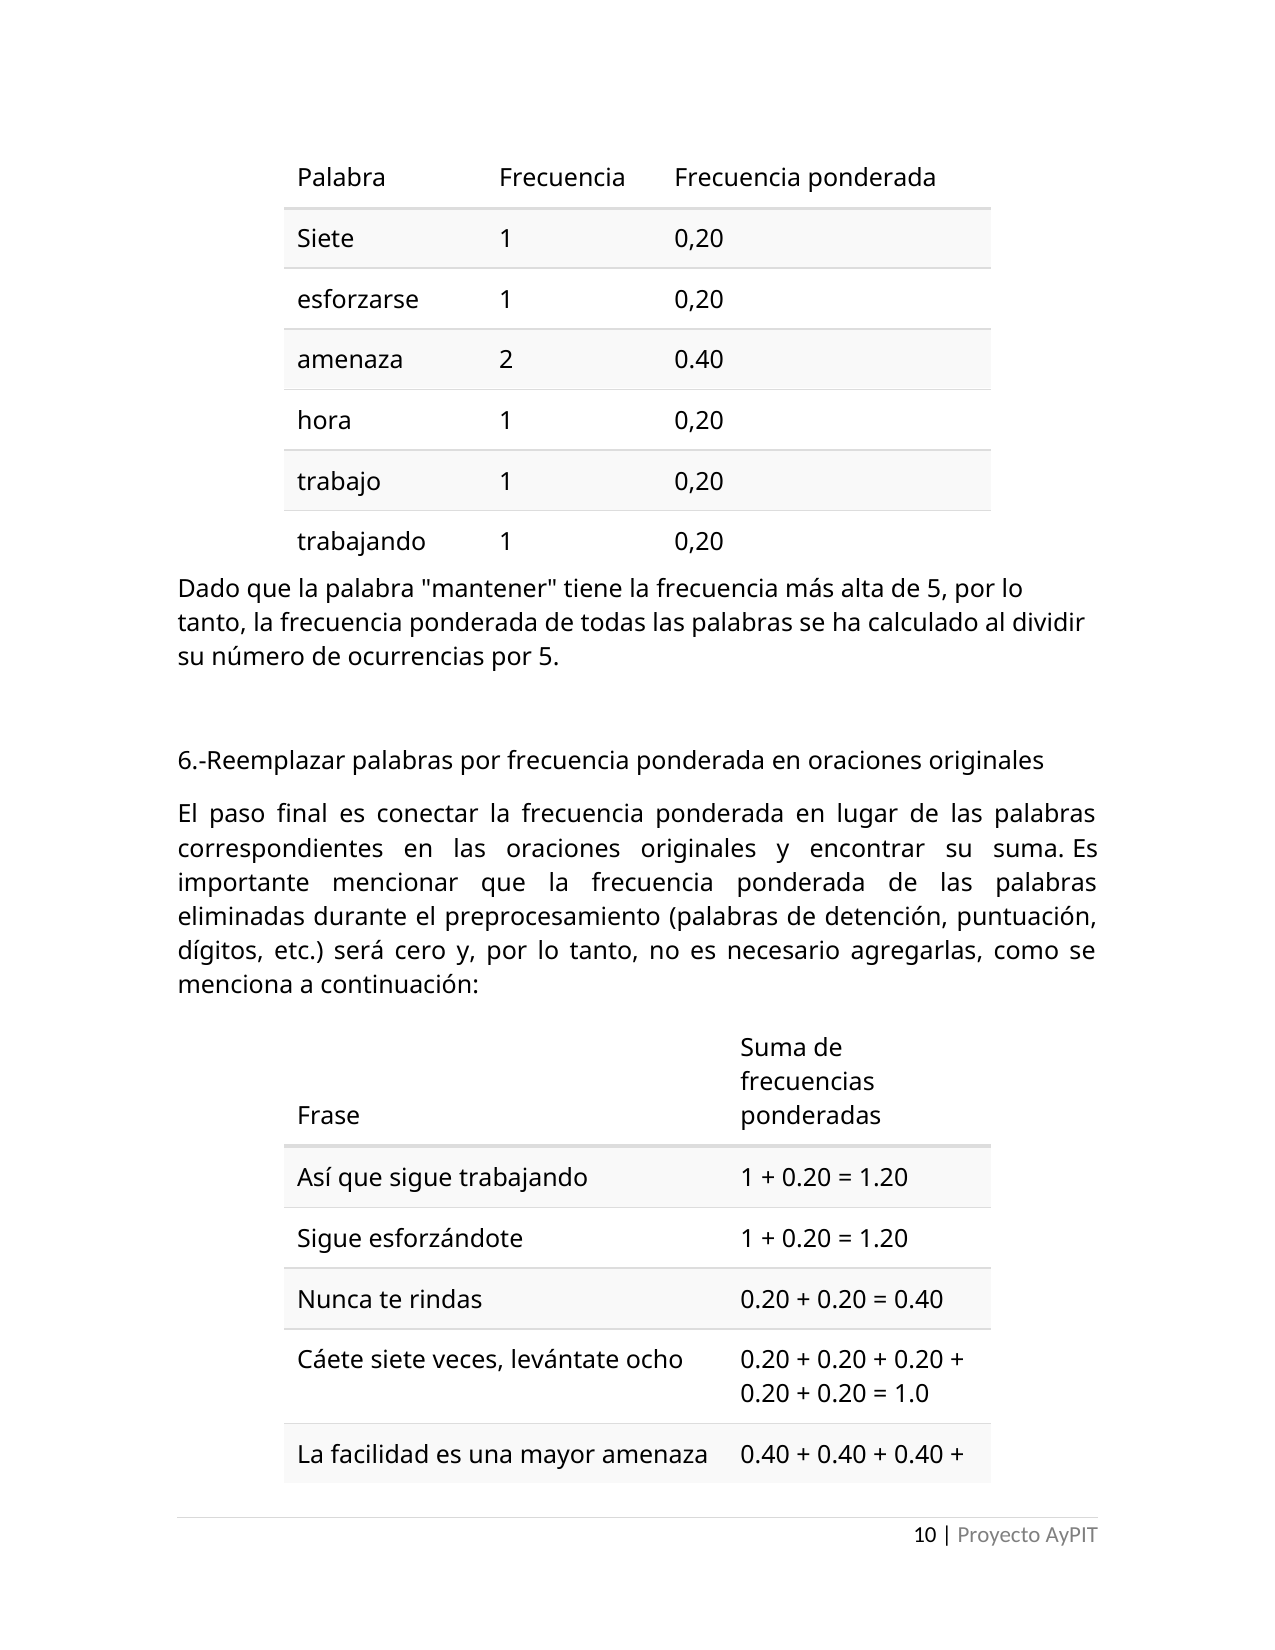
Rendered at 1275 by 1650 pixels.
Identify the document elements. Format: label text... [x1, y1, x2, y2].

table_cell 0.20 + 0.20 = 0.40 [728, 1269, 991, 1328]
table_cell 1 [486, 269, 662, 328]
table_header Frecuencia [486, 148, 662, 207]
table_cell 0,20 [662, 210, 991, 267]
table_cell Nunca te rindas [284, 1269, 728, 1328]
table_cell 1 [486, 390, 662, 449]
table_header Frecuencia ponderada [662, 148, 991, 207]
text 6.-Reemplazar palabras por frecuencia ponderada en oraciones originales [177, 743, 1098, 777]
table_cell Cáete siete veces, levántate ocho [284, 1330, 728, 1422]
table_cell 1 [486, 511, 662, 570]
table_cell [284, 1424, 728, 1483]
table_cell 1 + 0.20 = 1.20 [728, 1148, 991, 1207]
table_cell 0,20 [662, 511, 991, 570]
table_cell 0,20 [662, 269, 991, 328]
table_cell hora [284, 390, 486, 449]
table_cell 1 [486, 210, 662, 267]
table_cell Sigue esforzándote [284, 1208, 728, 1267]
table_cell Siete [284, 210, 486, 267]
table_cell trabajo [284, 451, 486, 510]
table_cell 0.40 + 0.40 + 0.40 + 0.40 + 0.40 = 2.0 [728, 1424, 991, 1483]
table_cell trabajando [284, 511, 486, 570]
table_header Palabra [284, 148, 486, 207]
text Dado que la palabra "mantener" tiene la frecuencia más alta de 5, por lo tanto, la frecuencia ponderada de todas las palabras se ha calculado al dividir su número de ocurrencias por 5. [177, 570, 1098, 673]
table_cell amenaza [284, 330, 486, 388]
table_cell Así que sigue trabajando [284, 1148, 728, 1207]
table_header Suma de frecuencias ponderadas [728, 1017, 991, 1144]
table_cell 1 [486, 451, 662, 510]
table_cell 0.40 [662, 330, 991, 388]
table_cell esforzarse [284, 269, 486, 328]
table_cell 0,20 [662, 451, 991, 510]
text El paso final es conectar la frecuencia ponderada en lugar de las palabras correspondientes en las oraciones originales y encontrar su suma. Es importante mencionar que la frecuencia ponderada de las palabras eliminadas durante el preprocesamiento (palabras de detención, puntuación, dígitos, etc.) será cero y, por lo tanto, no es necesario agregarlas, como se menciona a continuación: [177, 796, 1098, 1001]
table_cell 2 [486, 330, 662, 388]
table_cell 0,20 [662, 390, 991, 449]
table_header Frase [284, 1017, 728, 1144]
table_cell 0.20 + 0.20 + 0.20 + 0.20 + 0.20 = 1.0 [728, 1330, 991, 1422]
table_cell 1 + 0.20 = 1.20 [728, 1208, 991, 1267]
